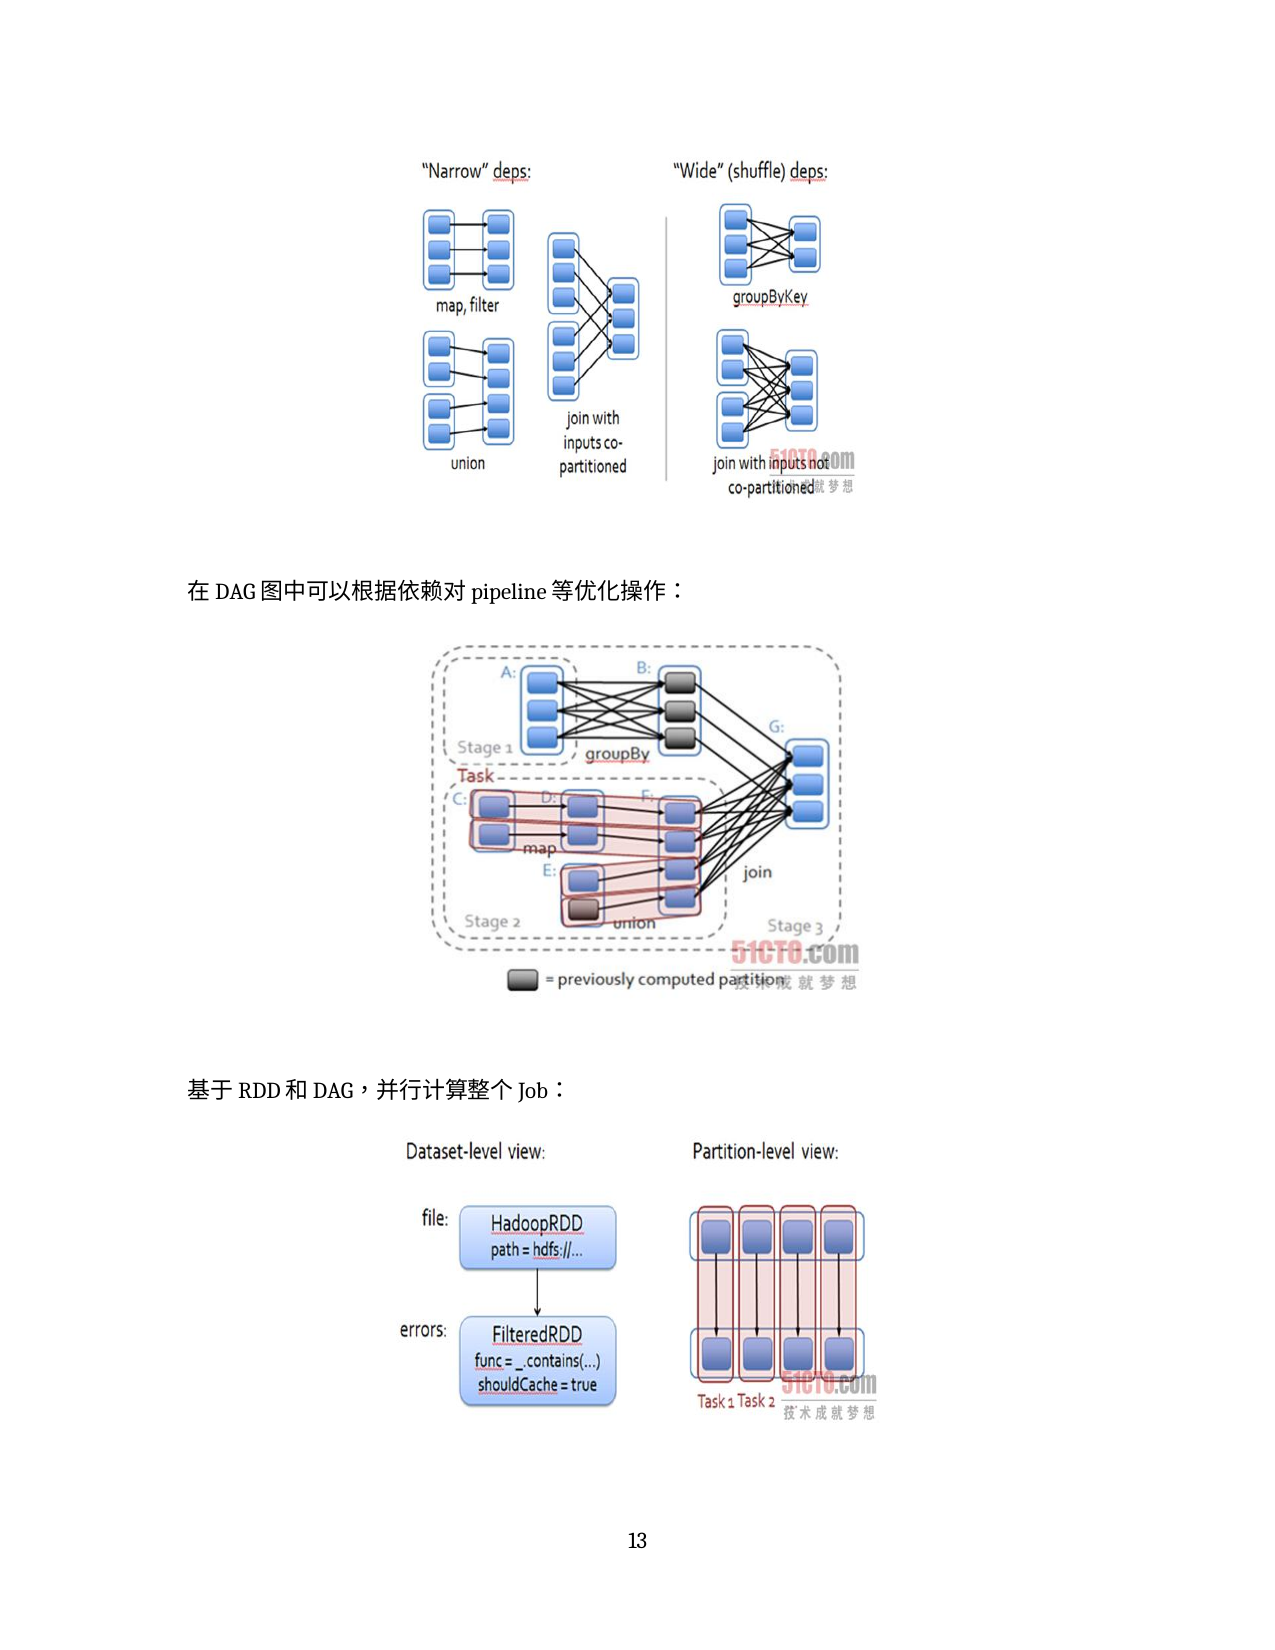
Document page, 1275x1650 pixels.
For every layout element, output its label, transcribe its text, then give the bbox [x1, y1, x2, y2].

picture [390, 1128, 885, 1433]
text 在DAG图中可以根据依赖对pipeline等优化操作： [187, 575, 1087, 606]
picture [413, 150, 862, 505]
picture [405, 628, 871, 1004]
text 基于RDD和DAG，并行计算整个Job： [187, 1074, 1087, 1106]
